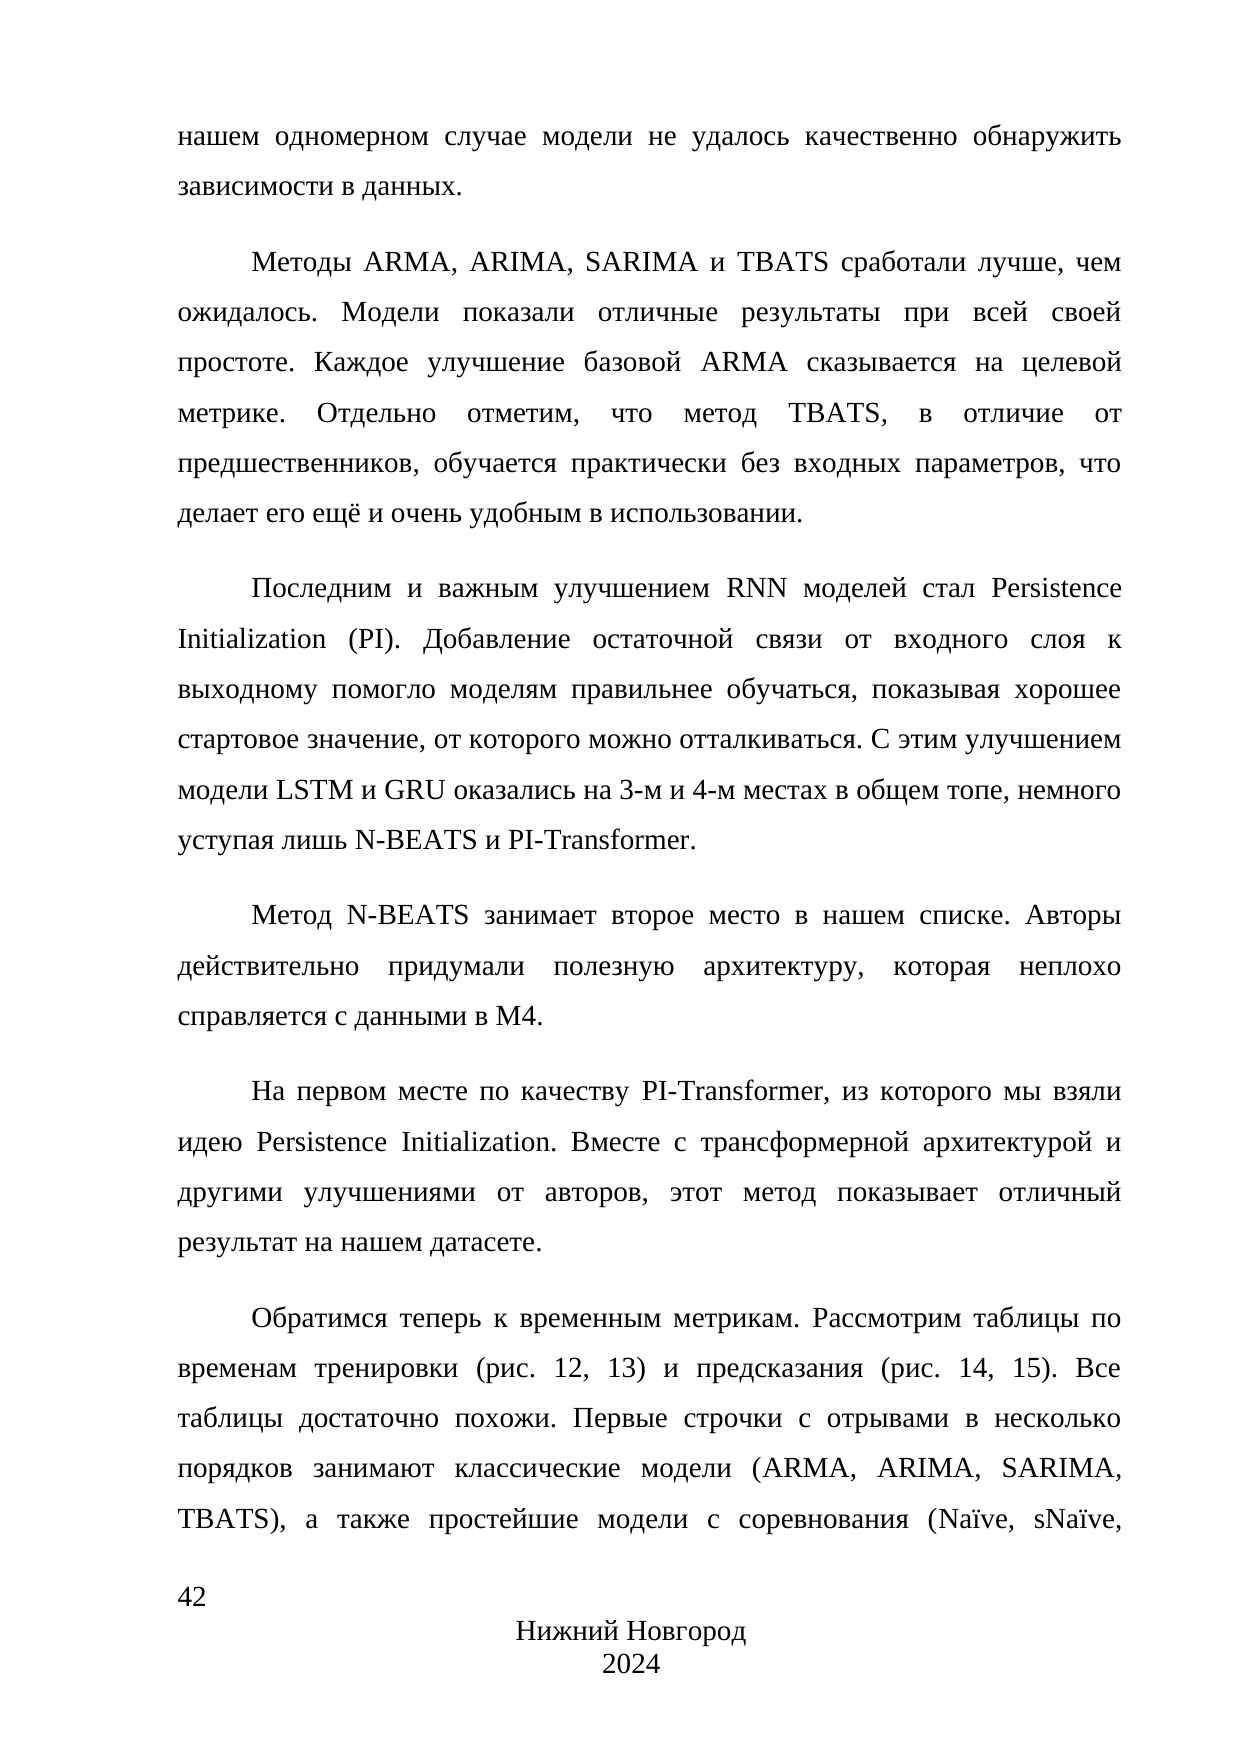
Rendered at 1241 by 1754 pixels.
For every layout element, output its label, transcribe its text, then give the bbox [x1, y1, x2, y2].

text Последним и важным улучшением RNN моделей стал Persistence Initialization (PI). Добавление остаточной связи от входного слоя к выходному помогло моделям правильнее обучаться, показывая хорошее стартовое значение, от которого можно отталкиваться. С этим улучшением модели LSTM и GRU оказались на 3-м и 4-м местах в общем топе, немного уступая лишь N-BEATS и PI-Transformer. [177, 571, 1122, 856]
text На первом месте по качеству PI-Transformer, из которого мы взяли идею Persistence Initialization. Вместе с трансформерной архитектурой и другими улучшениями от авторов, этот метод показывает отличный результат на нашем датасете. [177, 1073, 1122, 1258]
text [177, 1300, 1122, 1534]
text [177, 118, 1122, 202]
text Методы ARMA, ARIMA, SARIMA и TBATS сработали лучше, чем ожидалось. Модели показали отличные результаты при всей своей простоте. Каждое улучшение базовой ARMA сказывается на целевой метрике. Отдельно отметим, что метод TBATS, в отличие от предшественников, обучается практически без входных параметров, что делает его ещё и очень удобным в использовании. [177, 244, 1122, 529]
text Метод N-BEATS занимает второе место в нашем списке. Авторы действительно придумали полезную архитектуру, которая неплохо справляется с данными в М4. [177, 897, 1122, 1032]
